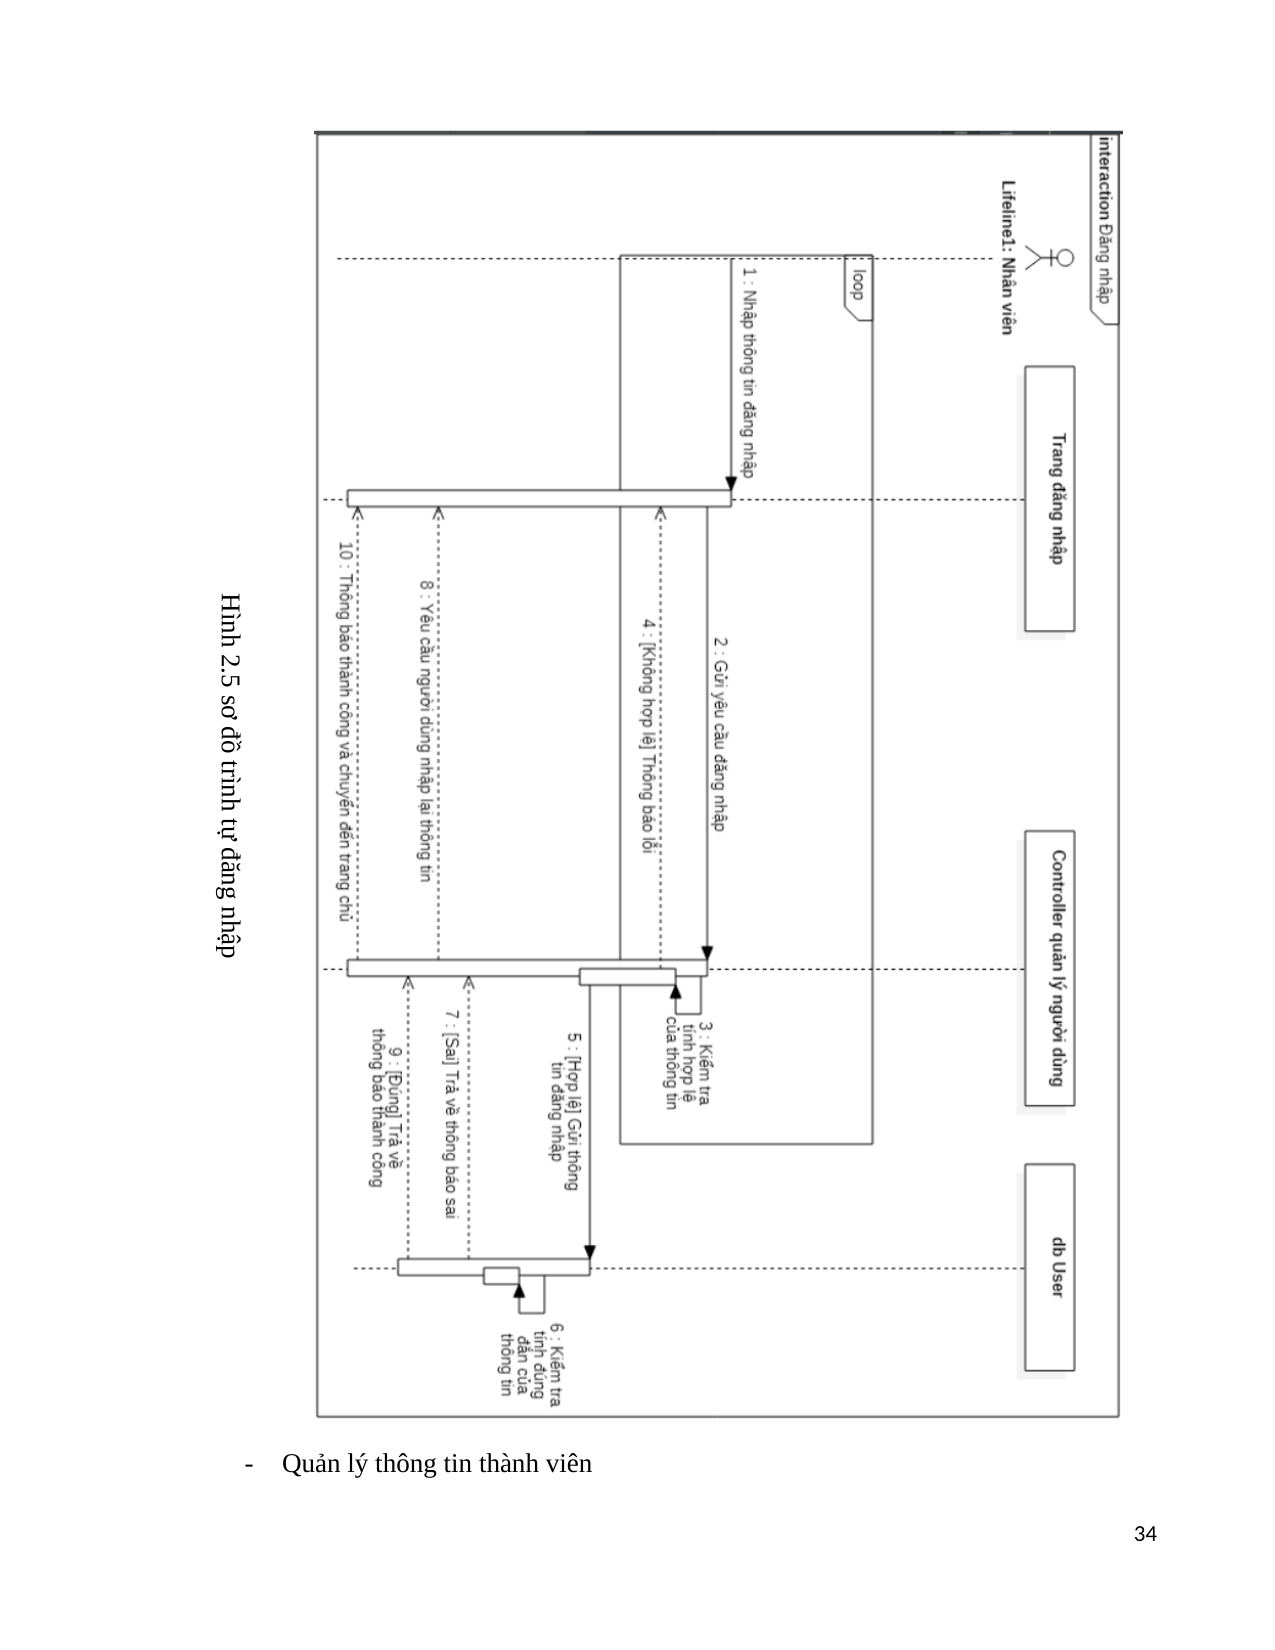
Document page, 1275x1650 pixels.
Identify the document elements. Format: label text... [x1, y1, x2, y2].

text Quản lý thông tin thành viên [244, 1447, 1157, 1478]
table_header [272, 118, 1157, 1434]
picture [314, 132, 1123, 1421]
table_header Hình 2.5 sơ đồ trình tự đăng nhập [191, 118, 272, 1434]
